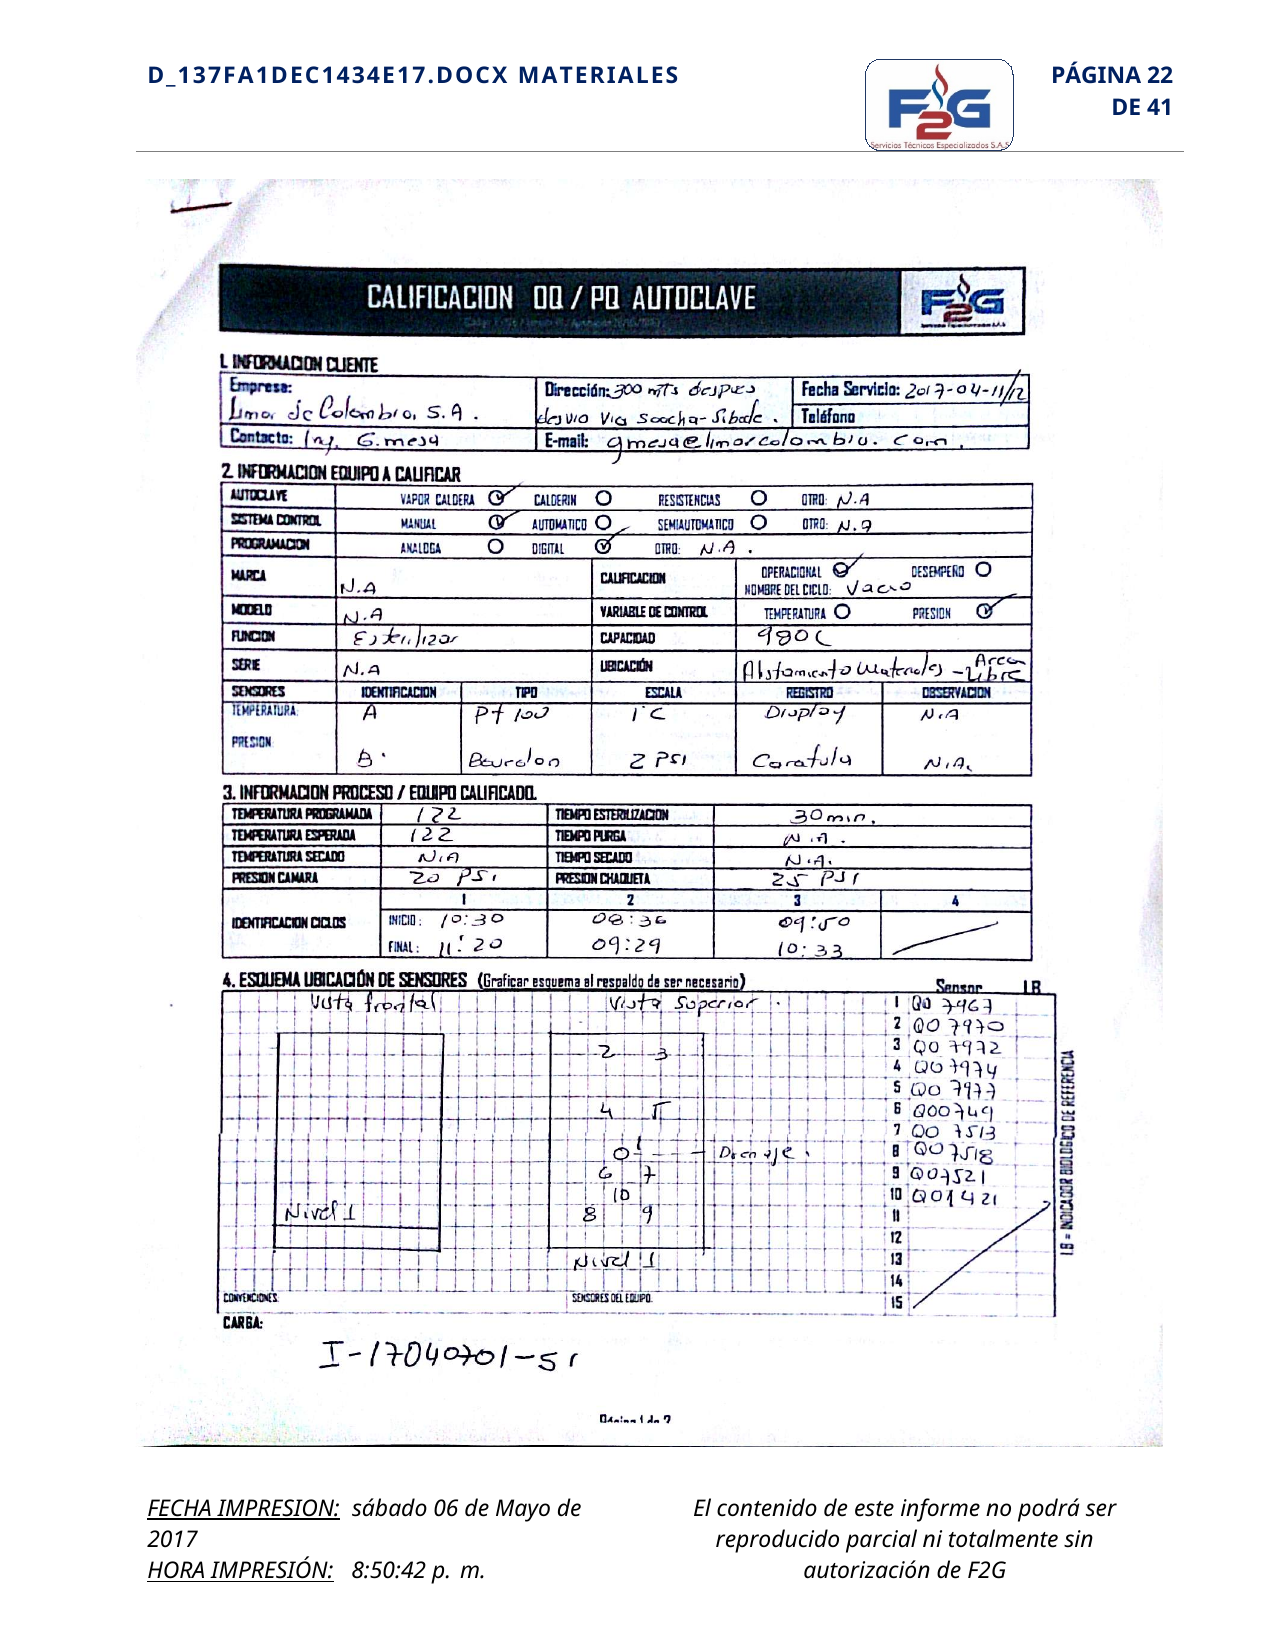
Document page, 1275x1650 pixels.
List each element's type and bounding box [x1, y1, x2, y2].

picture [135, 179, 1163, 1447]
picture [865, 59, 1013, 150]
